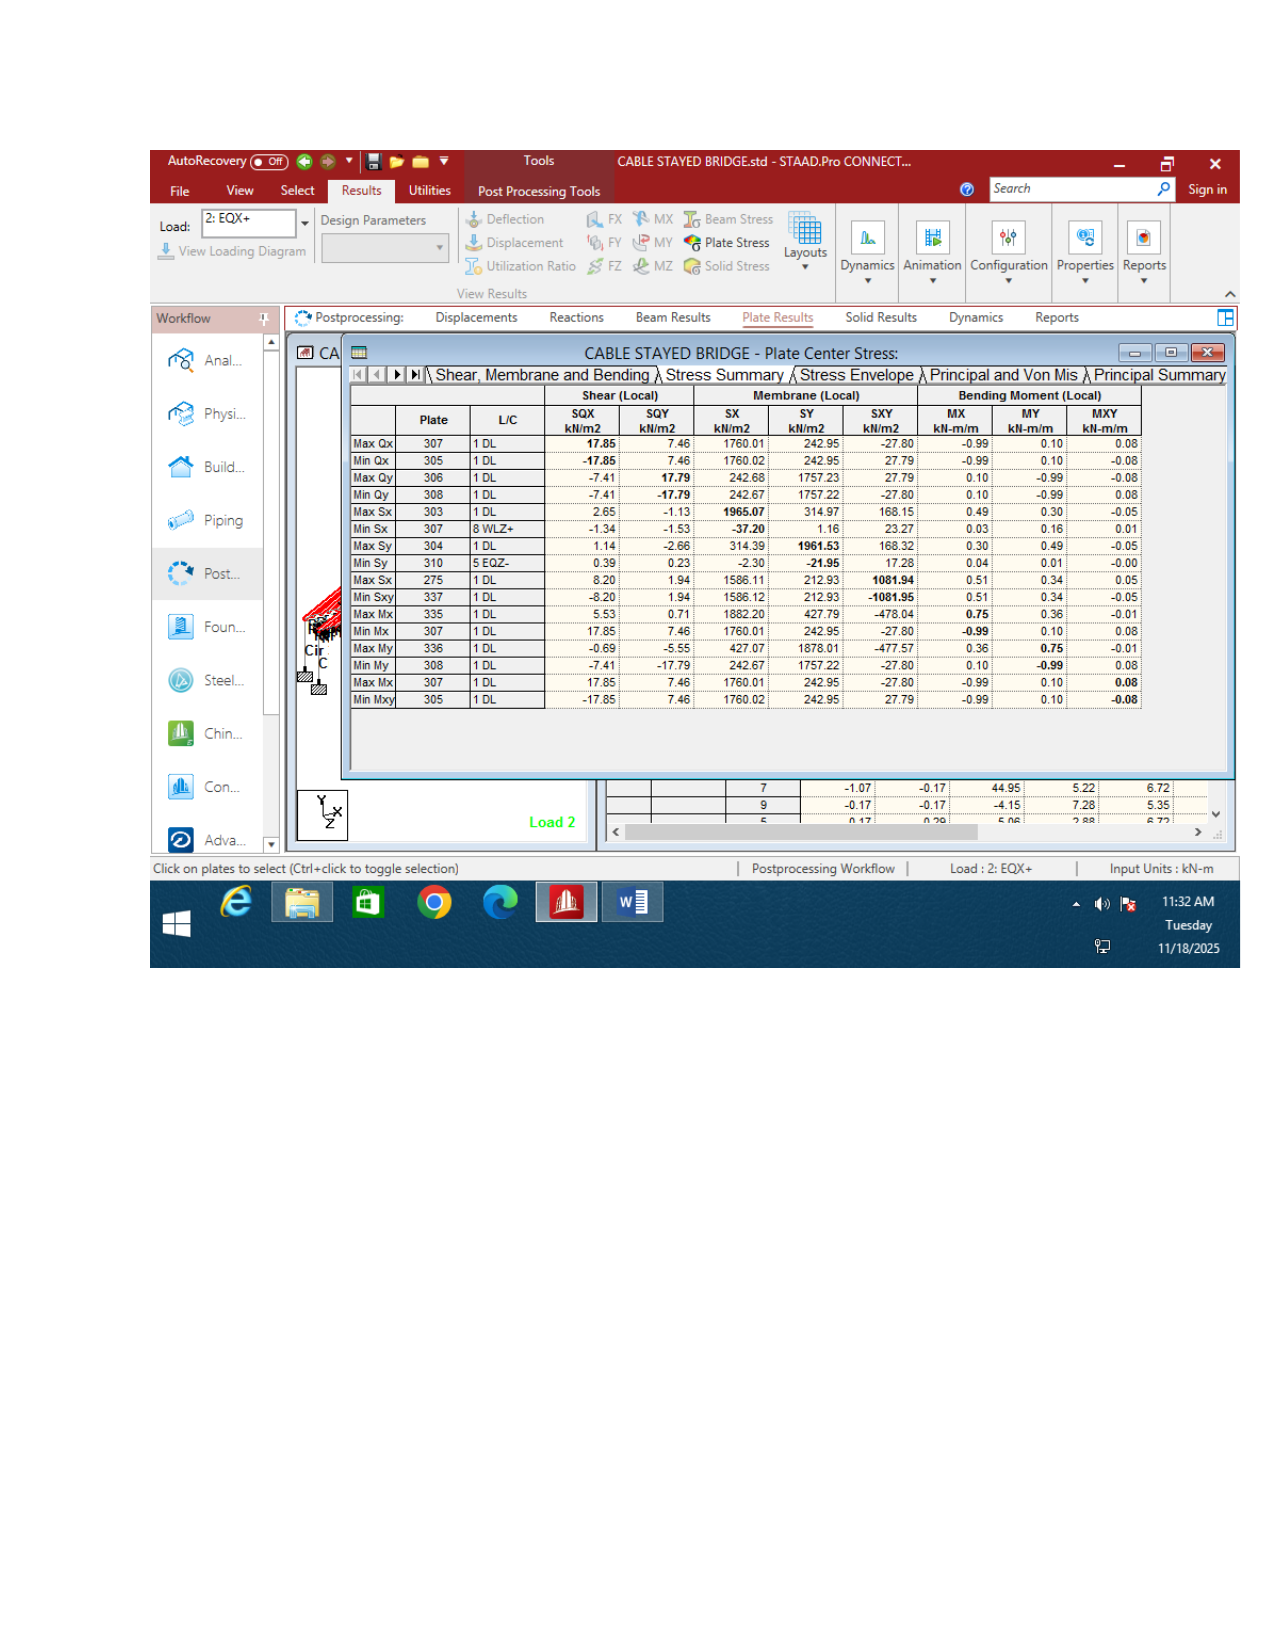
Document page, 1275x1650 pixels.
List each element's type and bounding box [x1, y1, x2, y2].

picture [150, 150, 1241, 968]
